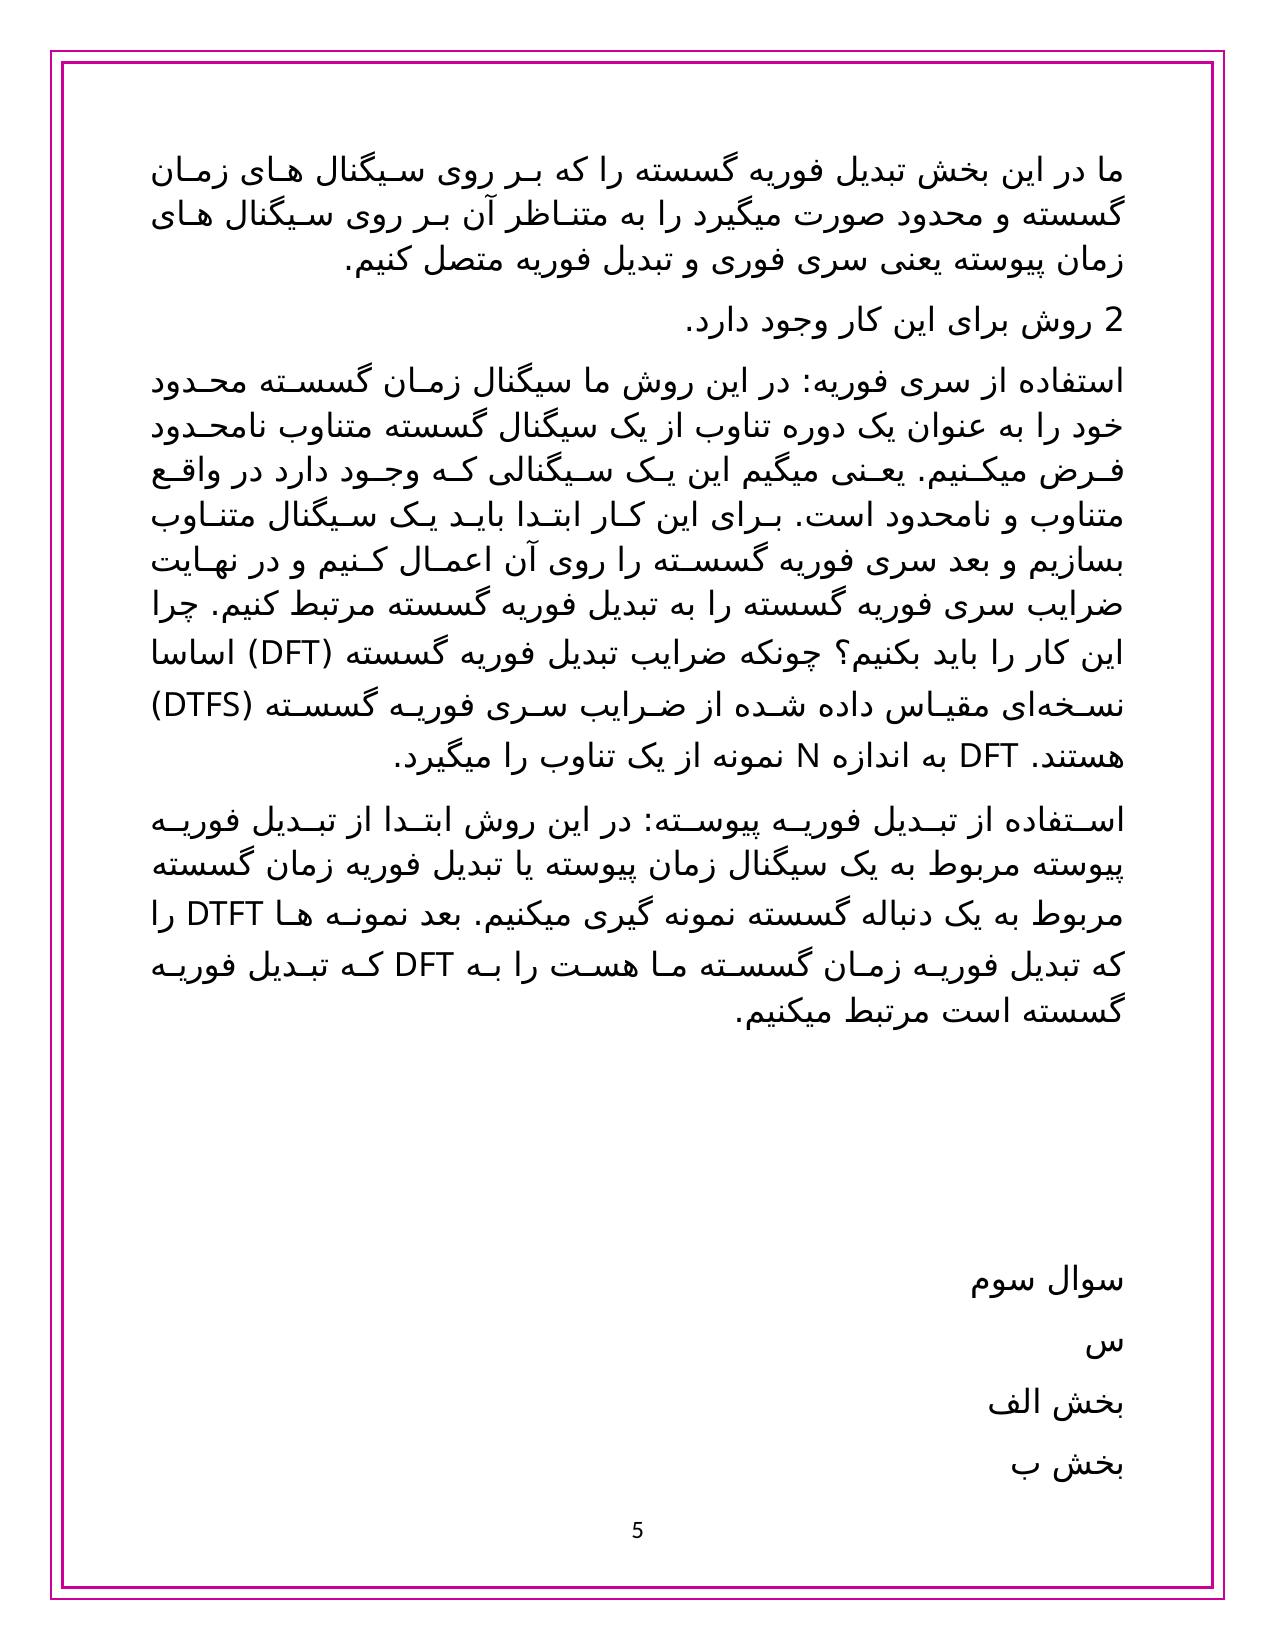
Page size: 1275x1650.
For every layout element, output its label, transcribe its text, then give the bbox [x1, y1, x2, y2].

text ما در این بخش تبدیل فوریه گسسته را که بر روی سیگنال های زمان گسسته و محدود صورت میگیرد را به متناظر آن بر روی سیگنال های زمان پیوسته یعنی سری فوری و تبدیل فوریه متصل کنیم. [150, 150, 1125, 278]
text استفاده از سری فوریه: در این روش ما سیگنال زمان گسسته محدود خود را به عنوان یک دوره تناوب از یک سیگنال گسسته متناوب نامحدود فرض میکنیم. یعنی میگیم این یک سیگنالی که وجود دارد در واقع متناوب و نامحدود است. برای این کار ابتدا باید یک سیگنال متناوب بسازیم و بعد سری فوریه گسسته را روی آن اعمال کنیم و در نهایت ضرایب سری فوریه گسسته را به تبدیل فوریه گسسته مرتبط کنیم. چرا این کار را باید بکنیم؟ چونکه ضرایب تبدیل فوریه گسسته (DFT) اساسا نسخه‌ای مقیاس داده شده از ضرایب سری فوریه گسسته (DTFS) هستند. DFT به اندازه N نمونه از یک تناوب را میگیرد. [150, 362, 1125, 777]
text سوال سوم [150, 1259, 1125, 1298]
text بخش ب [150, 1443, 1125, 1482]
text 2 روش برای این کار وجود دارد. [150, 300, 1125, 339]
text س [150, 1321, 1125, 1360]
text استفاده از تبدیل فوریه پیوسته: در این روش ابتدا از تبدیل فوریه پیوسته مربوط به یک سیگنال زمان پیوسته یا تبدیل فوریه زمان گسسته مربوط به یک دنباله گسسته نمونه گیری میکنیم. بعد نمونه ها DTFT را که تبدیل فوریه زمان گسسته ما هست را به DFT که تبدیل فوریه گسسته است مرتبط میکنیم. [150, 800, 1125, 1031]
text بخش الف [150, 1382, 1125, 1421]
